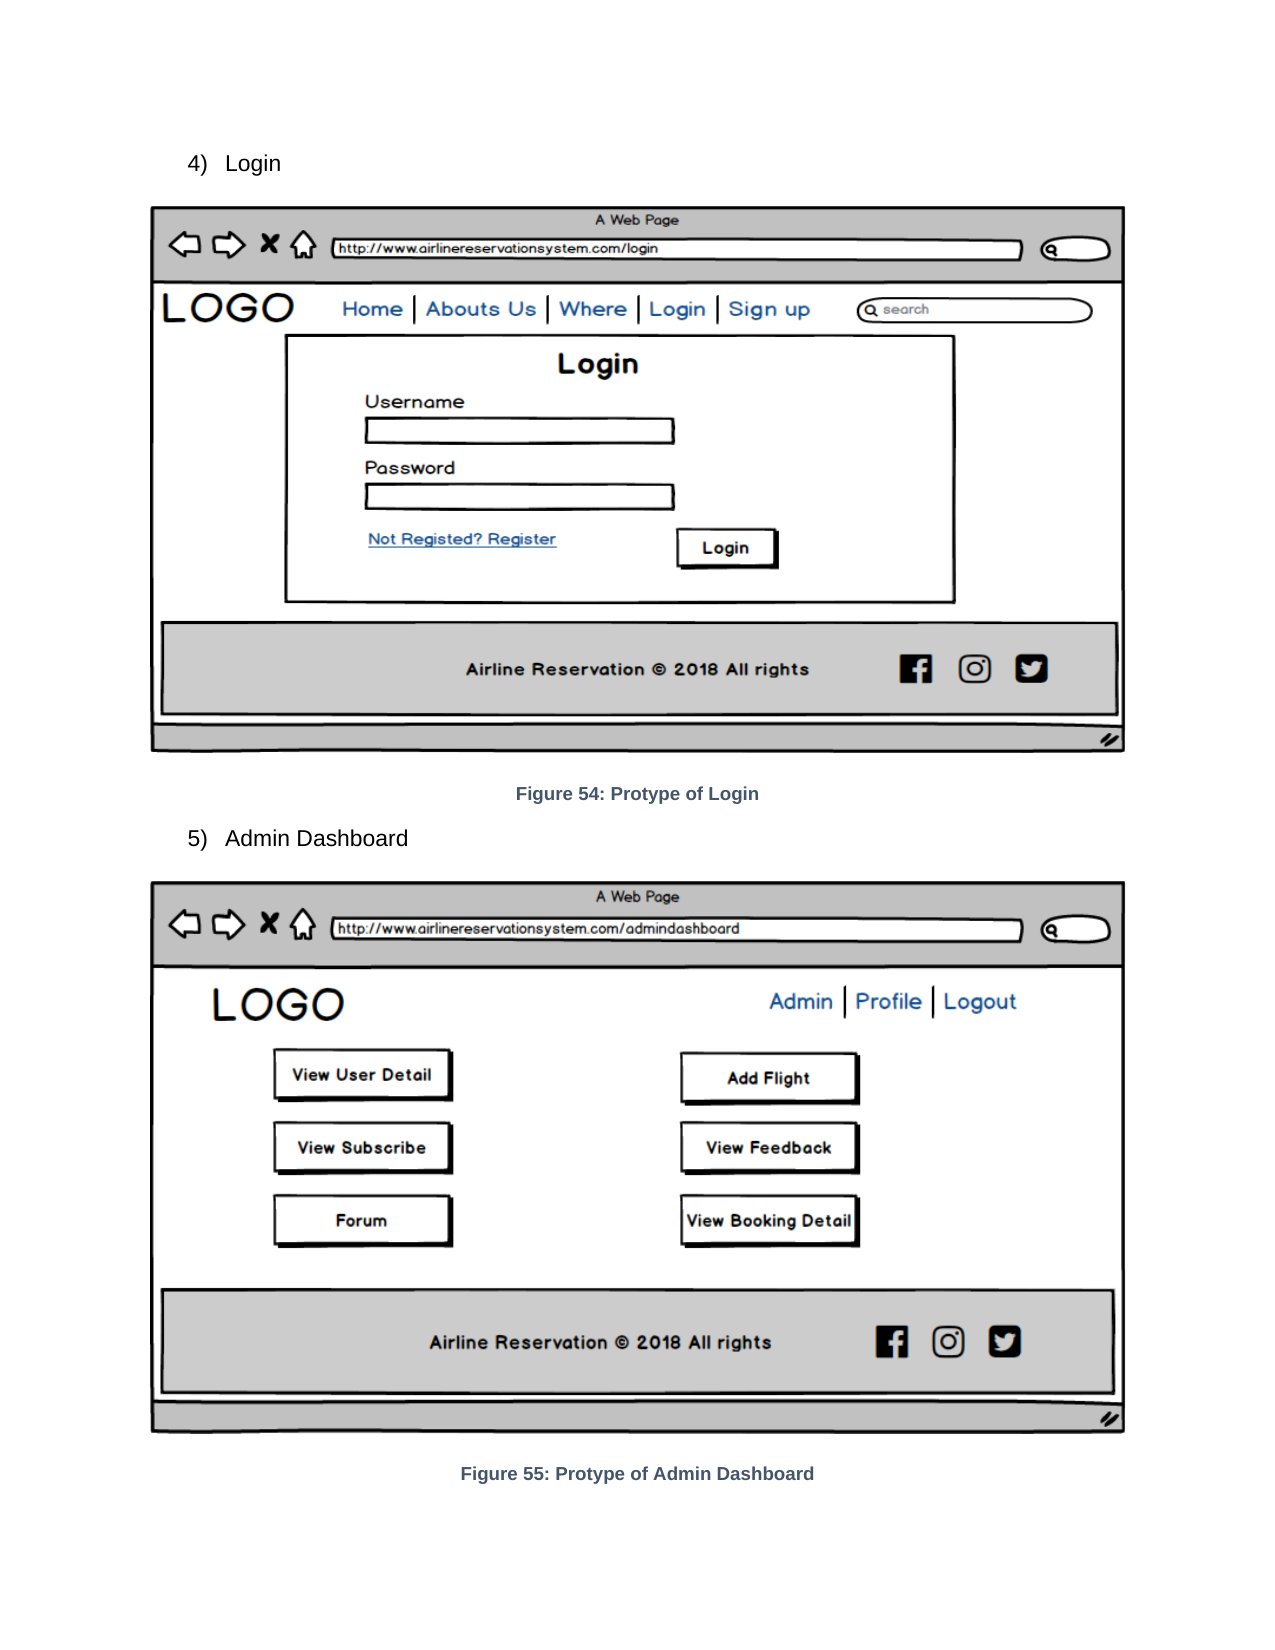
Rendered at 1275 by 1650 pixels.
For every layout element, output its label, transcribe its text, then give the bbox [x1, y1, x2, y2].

picture [150, 206, 1125, 753]
list Login [187, 150, 1125, 176]
picture [150, 881, 1125, 1434]
text Figure 54: Protype of Login [150, 783, 1125, 804]
list Admin Dashboard [187, 825, 1125, 852]
text Figure 55: Protype of Admin Dashboard [150, 1463, 1125, 1485]
